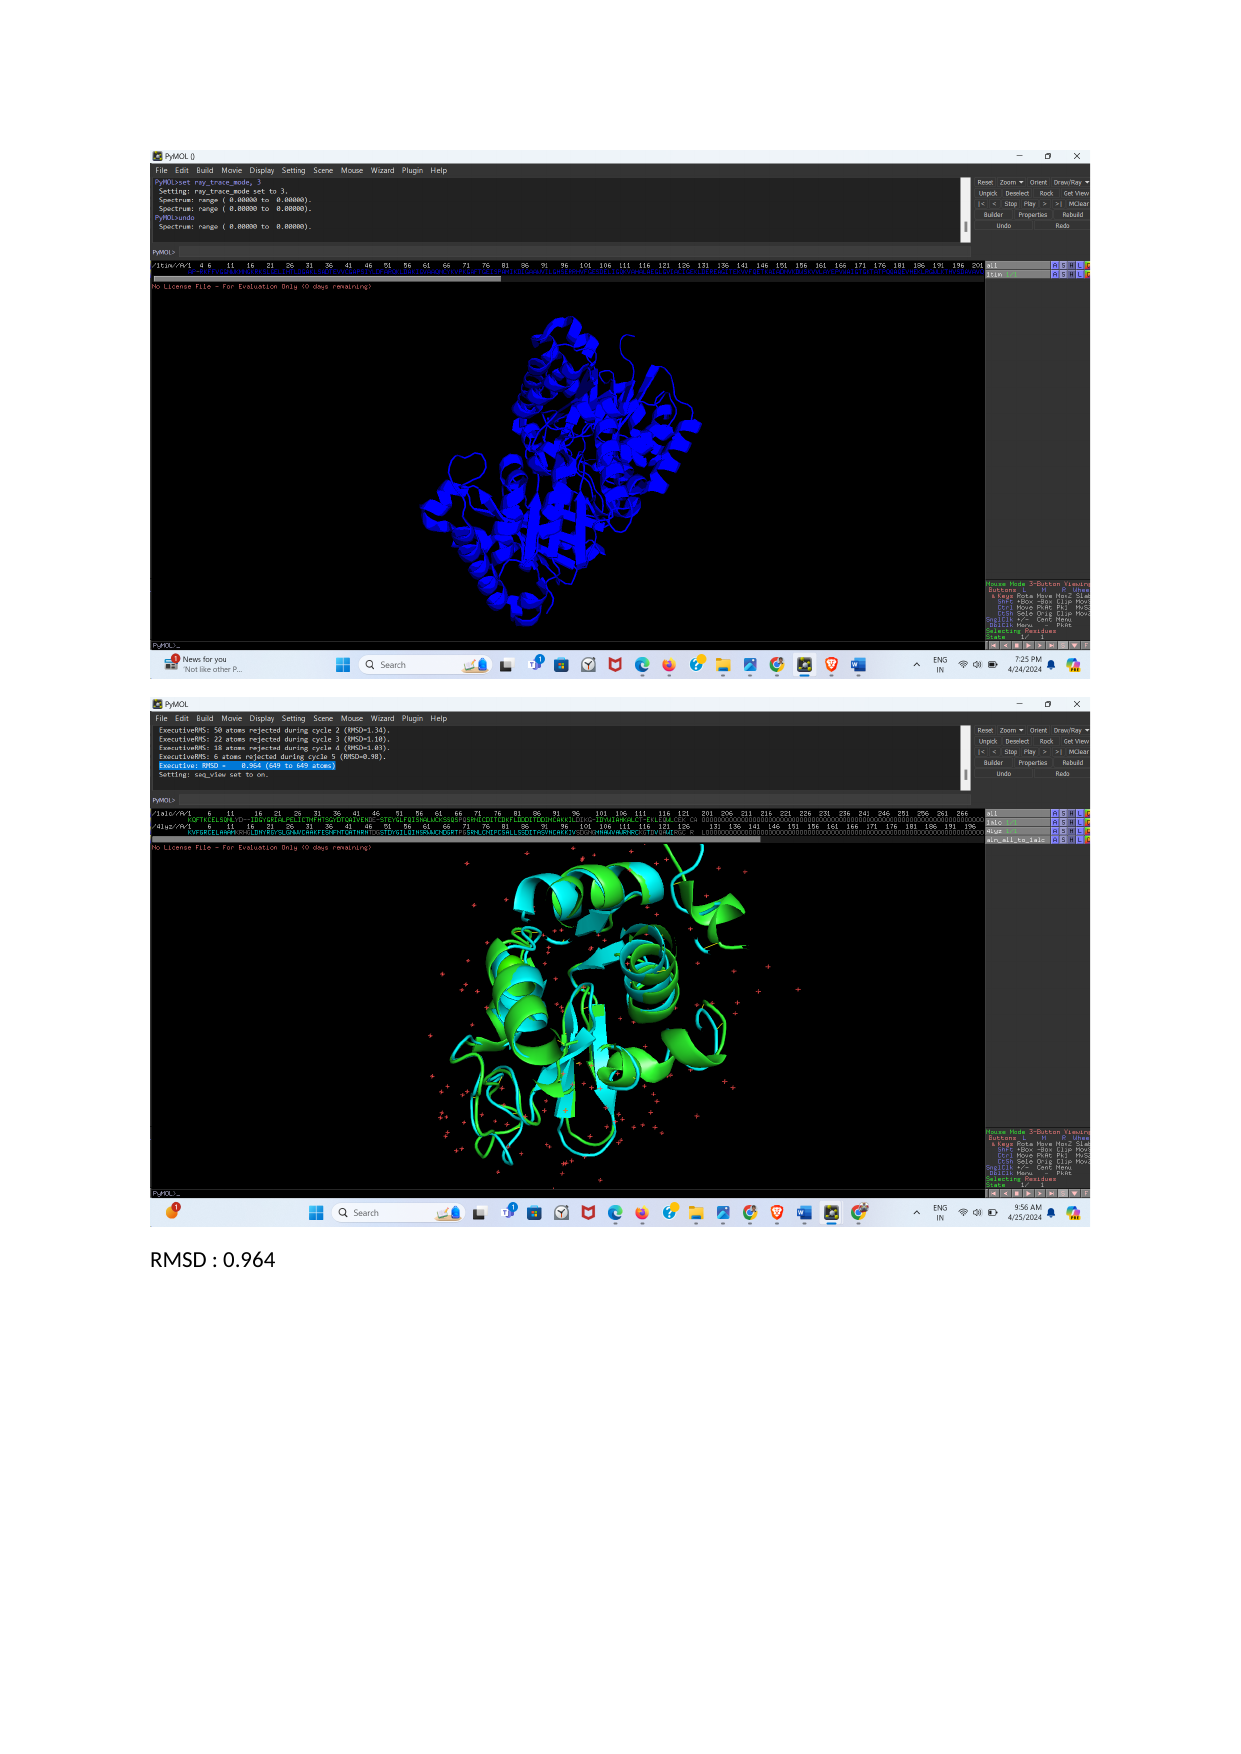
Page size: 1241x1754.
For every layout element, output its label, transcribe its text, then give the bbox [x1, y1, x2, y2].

text RMSD : 0.964 [150, 1245, 1090, 1273]
picture [150, 697, 1091, 1227]
picture [150, 150, 1091, 679]
